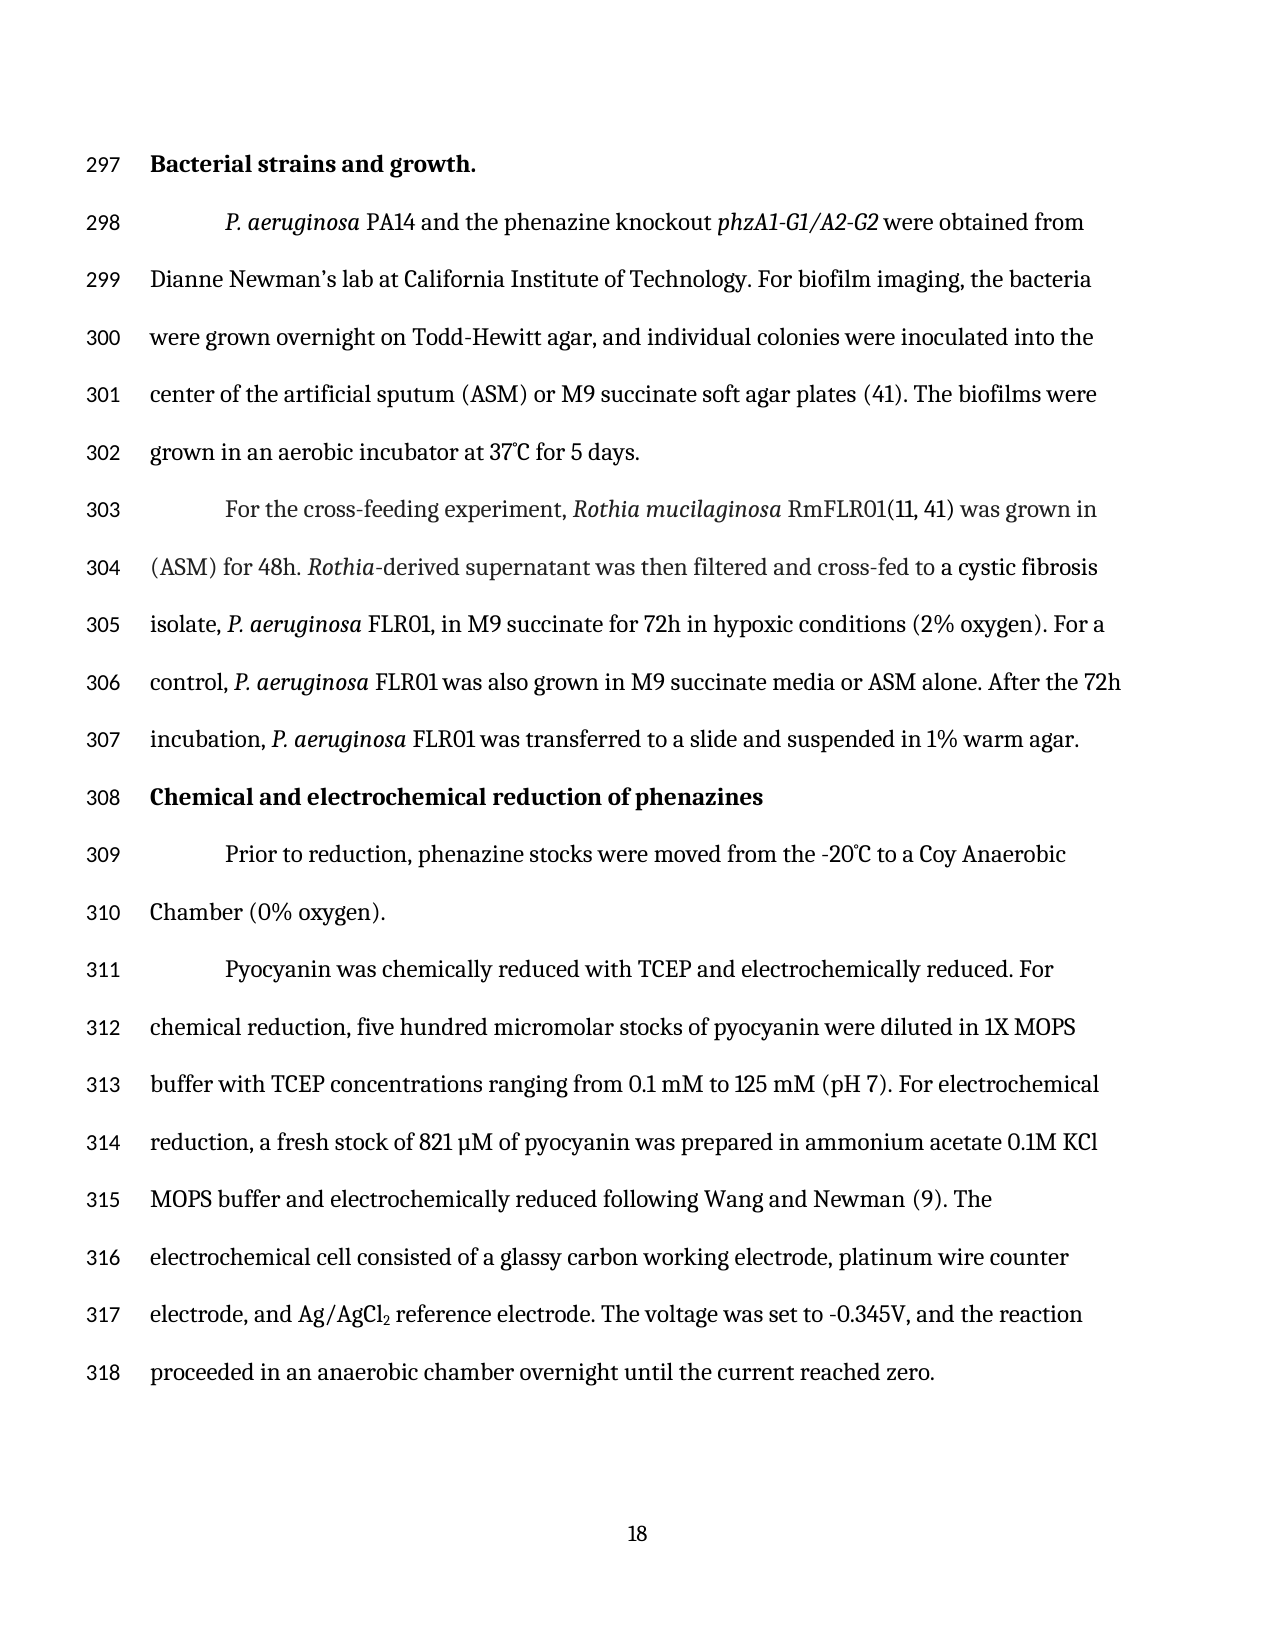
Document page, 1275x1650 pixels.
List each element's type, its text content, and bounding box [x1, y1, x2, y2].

text P. aeruginosa PA14 and the phenazine knockout phzA1-G1/A2-G2 were obtained from Dianne Newman’s lab at California Institute of Technology. For biofilm imaging, the bacteria were grown overnight on Todd-Hewitt agar, and individual colonies were inoculated into the center of the artificial sputum (ASM) or M9 succinate soft agar plates (41). The biofilms were grown in an aerobic incubator at 37˚C for 5 days. [150, 207, 1125, 466]
text Pyocyanin was chemically reduced with TCEP and electrochemically reduced. For chemical reduction, five hundred micromolar stocks of pyocyanin were diluted in 1X MOPS buffer with TCEP concentrations ranging from 0.1 mM to 125 mM (pH 7). For electrochemical reduction, a fresh stock of 821 µM of pyocyanin was prepared in ammonium acetate 0.1M KCl MOPS buffer and electrochemically reduced following Wang and Newman (9). The electrochemical cell consisted of a glassy carbon working electrode, platinum wire counter electrode, and Ag/AgCl2 reference electrode. The voltage was set to -0.345V, and the reaction proceeded in an anaerobic chamber overnight until the current reached zero. [150, 955, 1125, 1386]
text Chemical and electrochemical reduction of phenazines [150, 782, 1125, 811]
text Prior to reduction, phenazine stocks were moved from the -20˚C to a Coy Anaerobic Chamber (0% oxygen). [150, 840, 1125, 926]
text Bacterial strains and growth. [150, 150, 1125, 179]
text For the cross-feeding experiment, Rothia mucilaginosa RmFLR01(11, 41) was grown in (ASM) for 48h. Rothia-derived supernatant was then filtered and cross-fed to a cystic fibrosis isolate, P. aeruginosa FLR01, in M9 succinate for 72h in hypoxic conditions (2% oxygen). For a control, P. aeruginosa FLR01 was also grown in M9 succinate media or ASM alone. After the 72h incubation, P. aeruginosa FLR01 was transferred to a slide and suspended in 1% warm agar. [150, 495, 1125, 754]
